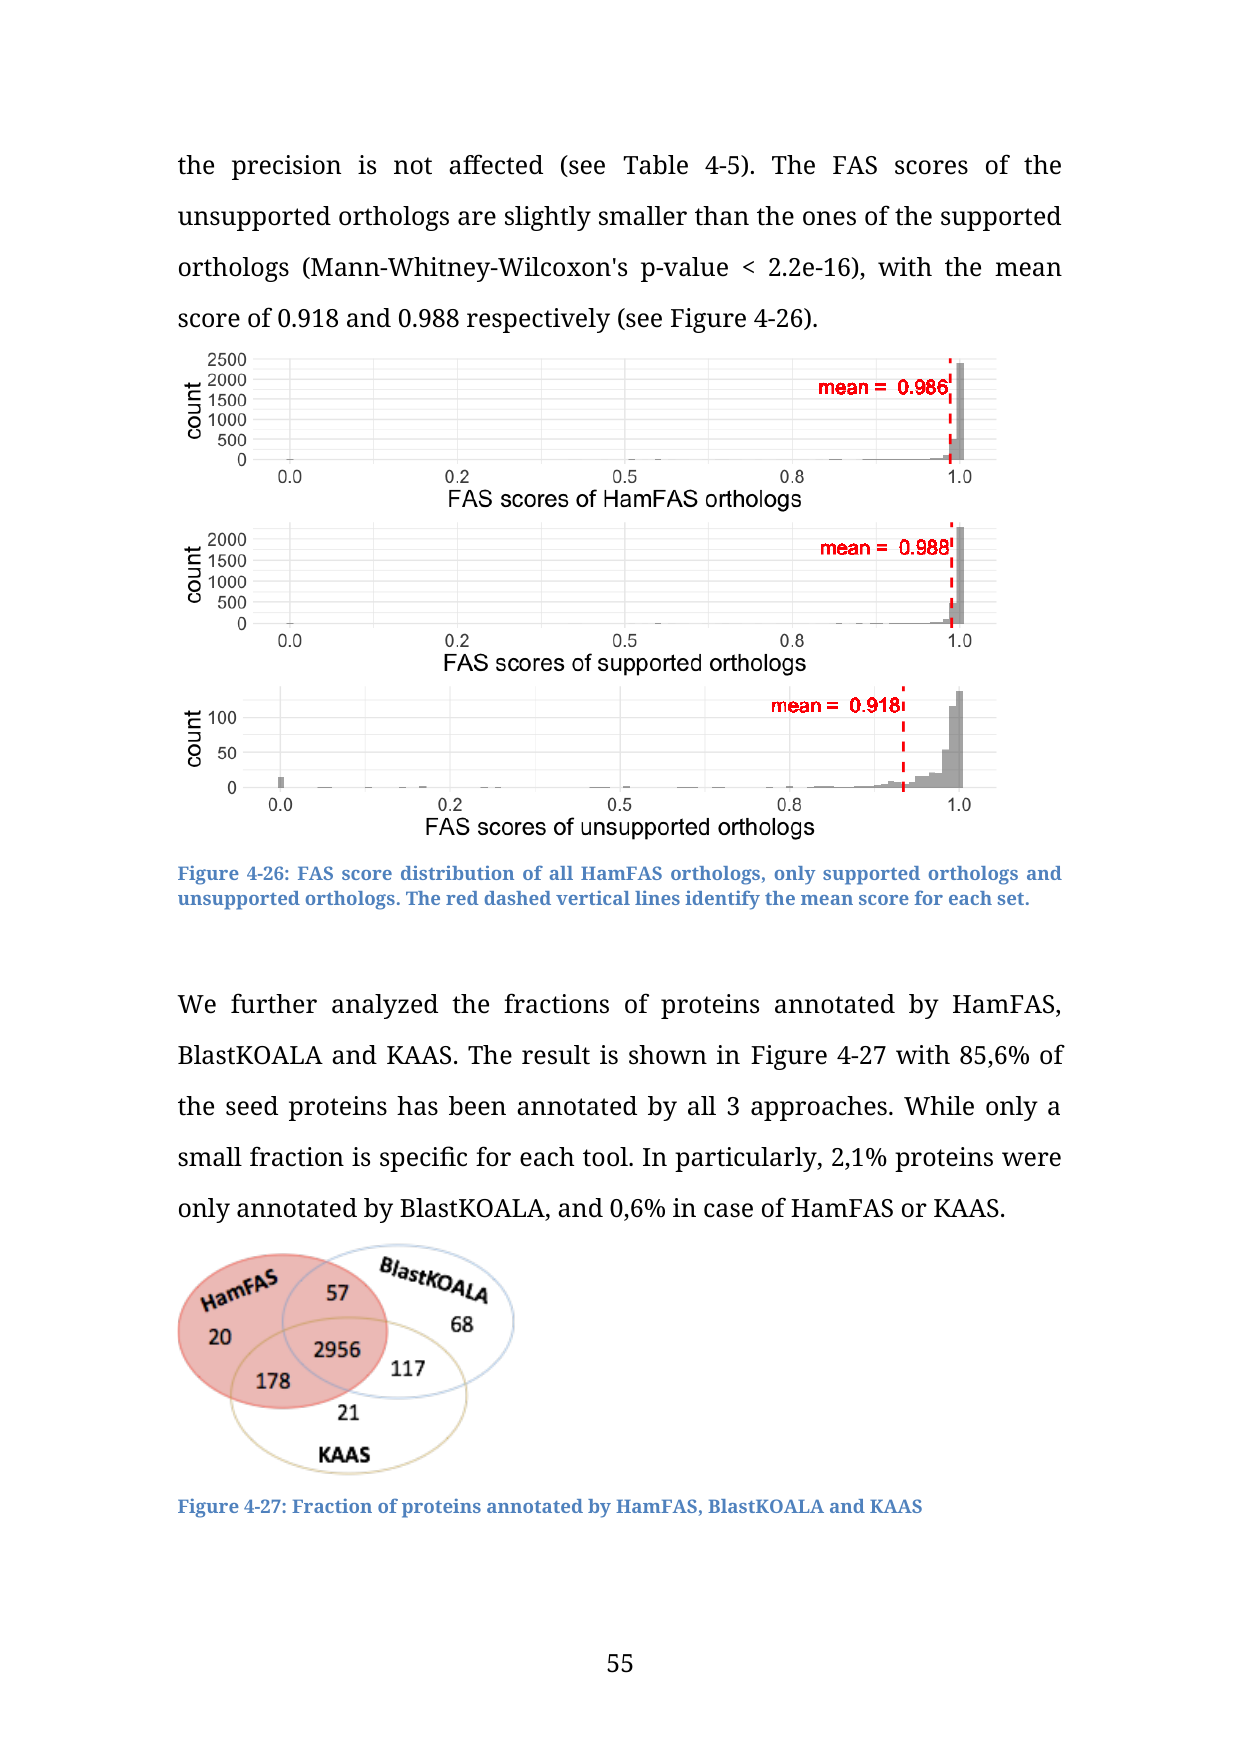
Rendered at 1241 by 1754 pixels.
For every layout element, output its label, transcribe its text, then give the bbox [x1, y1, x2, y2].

picture [177, 351, 1003, 843]
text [177, 148, 1063, 335]
picture [177, 1241, 516, 1477]
